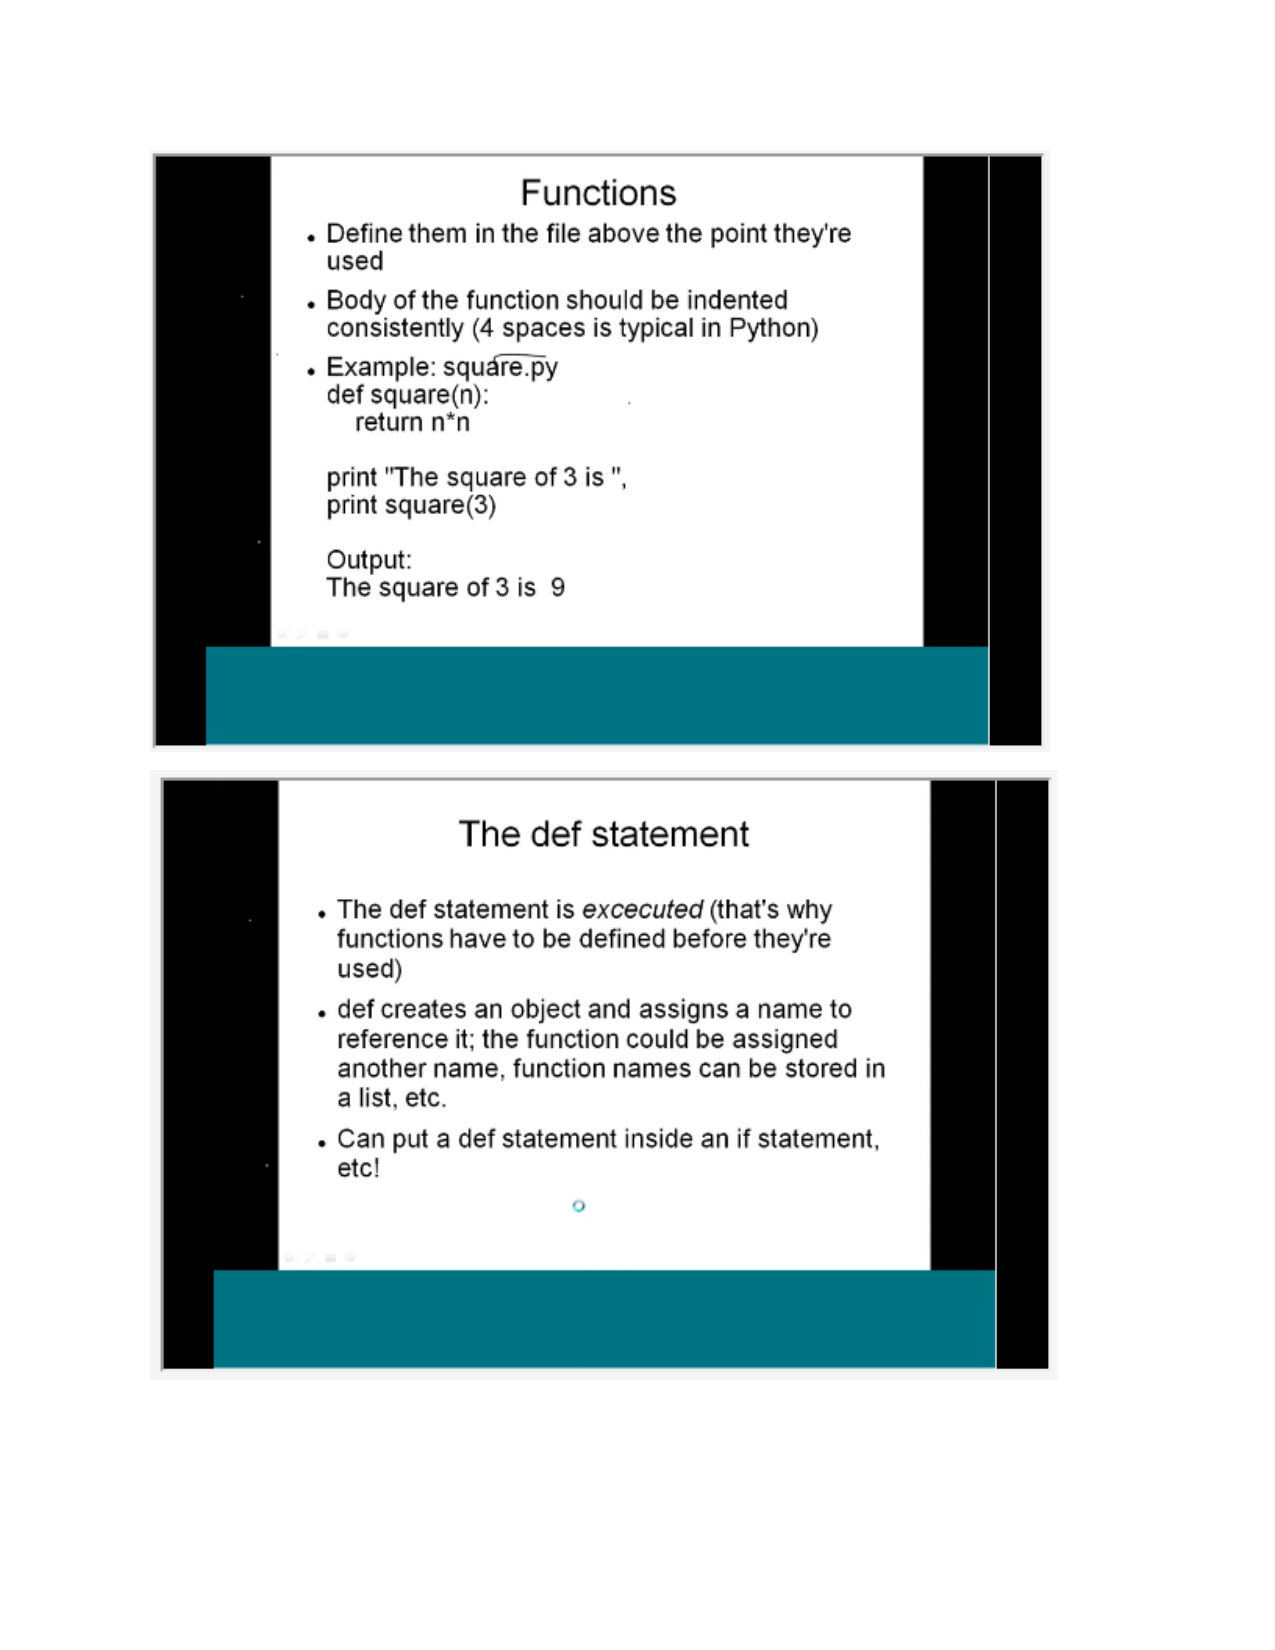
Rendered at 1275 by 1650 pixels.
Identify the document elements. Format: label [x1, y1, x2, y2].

picture [150, 150, 1050, 752]
picture [150, 770, 1058, 1380]
